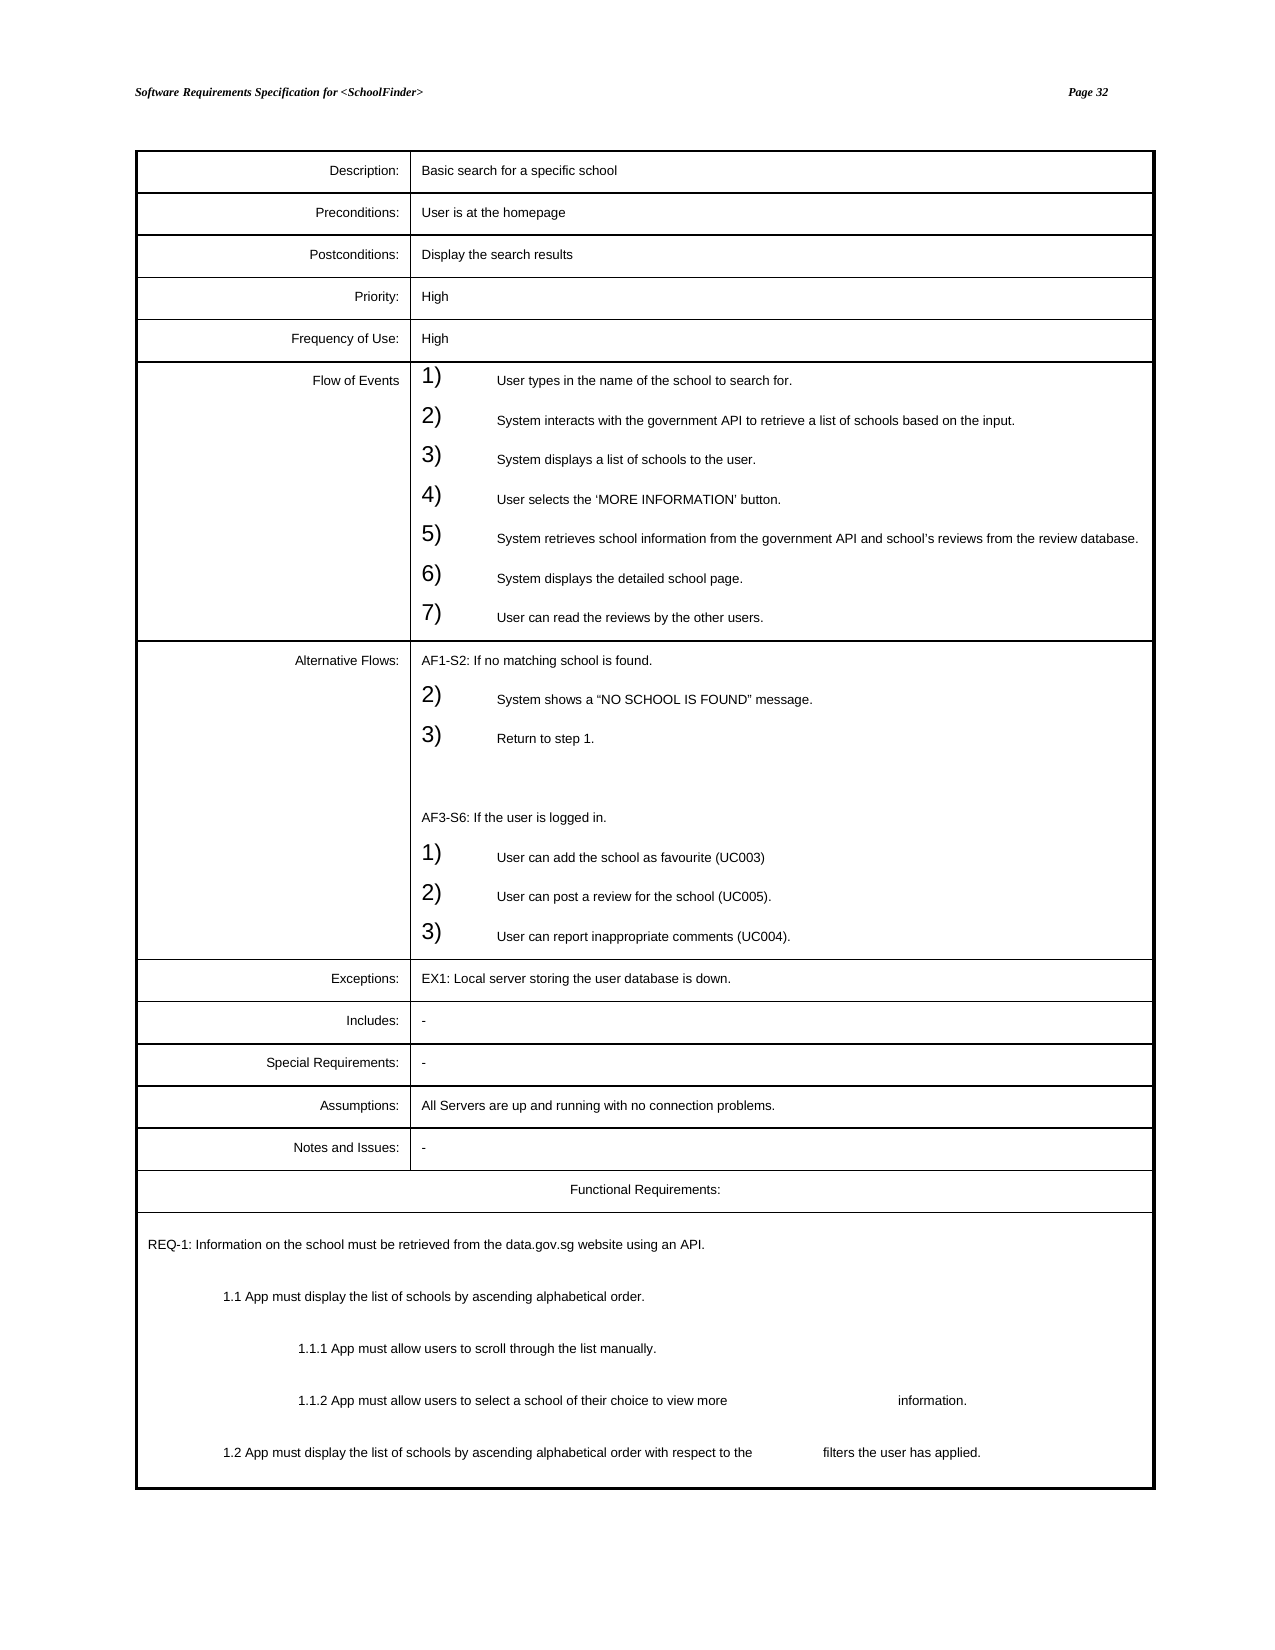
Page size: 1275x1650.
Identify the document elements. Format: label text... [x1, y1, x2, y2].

table_cell High [411, 278, 1152, 319]
table_cell Display the search results [411, 236, 1152, 277]
table_cell - [411, 1129, 1152, 1169]
table_cell All Servers are up and running with no connection problems. [411, 1087, 1152, 1127]
table_cell Description: [138, 152, 410, 192]
table_cell Notes and Issues: [138, 1129, 410, 1169]
table_cell Includes: [138, 1002, 410, 1043]
table_cell - [411, 1045, 1152, 1085]
table_cell Frequency of Use: [138, 320, 410, 361]
table_cell Alternative Flows: [138, 642, 410, 958]
table_cell Preconditions: [138, 194, 410, 234]
table_cell Exceptions: [138, 960, 410, 1001]
table_cell Assumptions: [138, 1087, 410, 1127]
table_cell Special Requirements: [138, 1045, 410, 1085]
table_cell Functional Requirements: [138, 1171, 1152, 1212]
table_cell Basic search for a specific school [411, 152, 1152, 192]
table_cell AF1-S2: If no matching school is found. System shows a “NO SCHOOL IS FOUND” message. Return to step 1. AF3-S6: If the user is logged in. User can add the school as favourite (UC003) User can post a review for the school (UC005). User can report inappropriate comments (UC004). [411, 642, 1152, 958]
table_cell High [411, 320, 1152, 361]
table_cell User types in the name of the school to search for. System interacts with the government API to retrieve a list of schools based on the input. System displays a list of schools to the user. User selects the ‘MORE INFORMATION’ button. System retrieves school information from the government API and school’s reviews from the review database. System displays the detailed school page. User can read the reviews by the other users. [411, 363, 1152, 640]
table_cell Postconditions: [138, 236, 410, 277]
table_cell - [411, 1002, 1152, 1043]
table_cell Flow of Events [138, 363, 410, 640]
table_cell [138, 1213, 1152, 1487]
table_cell Priority: [138, 278, 410, 319]
table_cell EX1: Local server storing the user database is down. [411, 960, 1152, 1001]
table_cell User is at the homepage [411, 194, 1152, 234]
